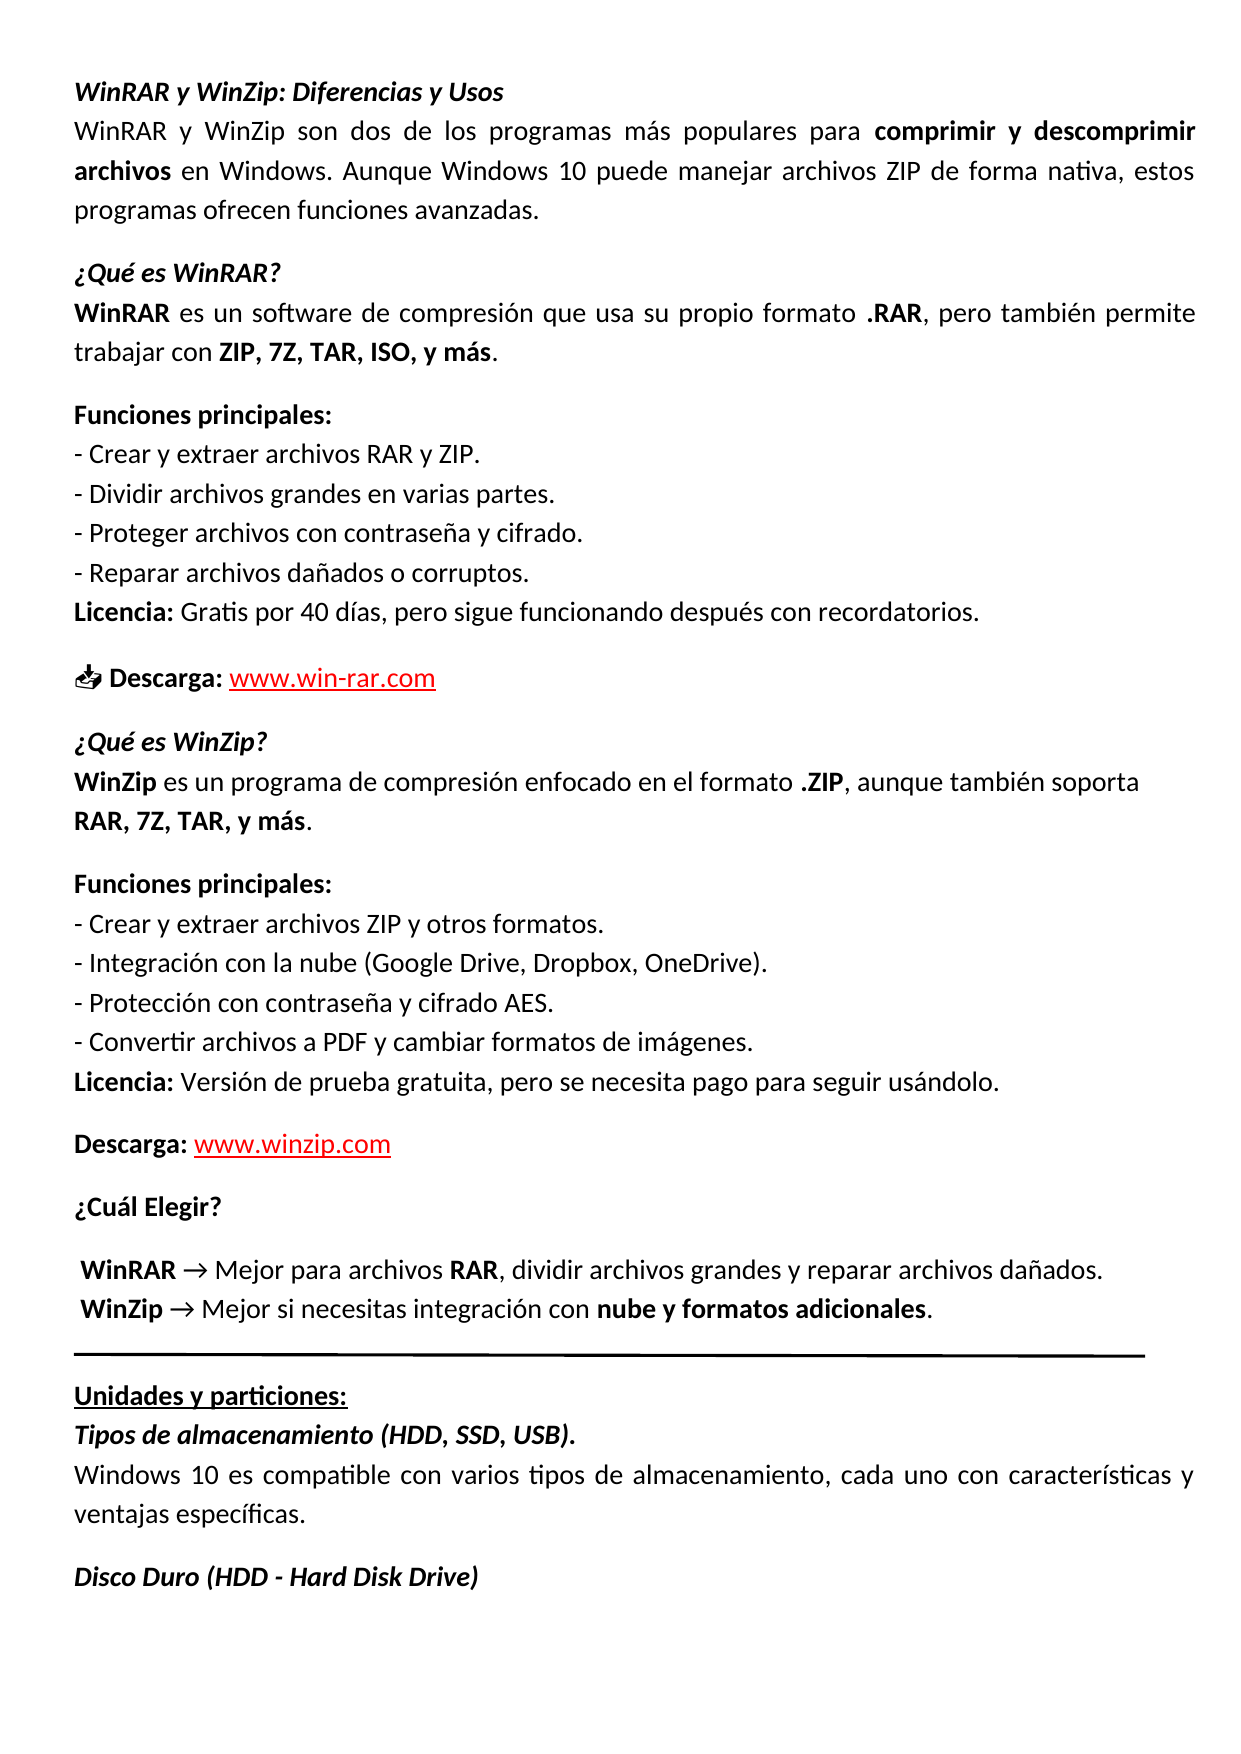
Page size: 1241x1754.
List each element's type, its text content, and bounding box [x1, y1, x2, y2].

text Tipos de almacenamiento (HDD, SSD, USB). [74, 1417, 1196, 1452]
text WinRAR y WinZip son dos de los programas más populares para comprimir y descomprimir archivos en Windows. Aunque Windows 10 puede manejar archivos ZIP de forma nativa, estos programas ofrecen funciones avanzadas. [74, 113, 1196, 227]
text WinRAR es un software de compresión que usa su propio formato .RAR, pero también permite trabajar con ZIP, 7Z, TAR, ISO, y más. [74, 294, 1196, 368]
text Funciones principales: - Crear y extraer archivos RAR y ZIP. - Dividir archivos grandes en varias partes. - Proteger archivos con contraseña y cifrado. - Reparar archivos dañados o corruptos. [74, 397, 1196, 589]
text WinZip es un programa de compresión enfocado en el formato .ZIP, aunque también soporta RAR, 7Z, TAR, y más. [74, 764, 1196, 838]
text Licencia: Gratis por 40 días, pero sigue funcionando después con recordatorios. [74, 594, 1196, 629]
text Licencia: Versión de prueba gratuita, pero se necesita pago para seguir usándolo. [74, 1064, 1196, 1098]
subtitle ¿Cuál Elegir? [74, 1189, 1196, 1224]
text WinRAR → Mejor para archivos RAR, dividir archivos grandes y reparar archivos dañados. [74, 1252, 1196, 1286]
subtitle WinRAR y WinZip: Diferencias y Usos [74, 74, 1196, 108]
subtitle ¿Qué es WinZip? [74, 724, 1196, 759]
text WinZip → Mejor si necesitas integración con nube y formatos adicionales. [74, 1292, 1196, 1326]
subtitle Disco Duro (HDD - Hard Disk Drive) [74, 1559, 1196, 1593]
text Funciones principales: - Crear y extraer archivos ZIP y otros formatos. - Integración con la nube (Google Drive, Dropbox, OneDrive). - Protección con contraseña y cifrado AES. - Convertir archivos a PDF y cambiar formatos de imágenes. [74, 866, 1196, 1058]
text 📥 Descarga: www.win-rar.com [74, 657, 1196, 695]
text Unidades y particiones: [74, 1378, 1196, 1412]
text Descarga: www.winzip.com [74, 1126, 1196, 1161]
text Windows 10 es compatible con varios tipos de almacenamiento, cada uno con características y ventajas específicas. [74, 1457, 1196, 1531]
subtitle ¿Qué es WinRAR? [74, 255, 1196, 289]
